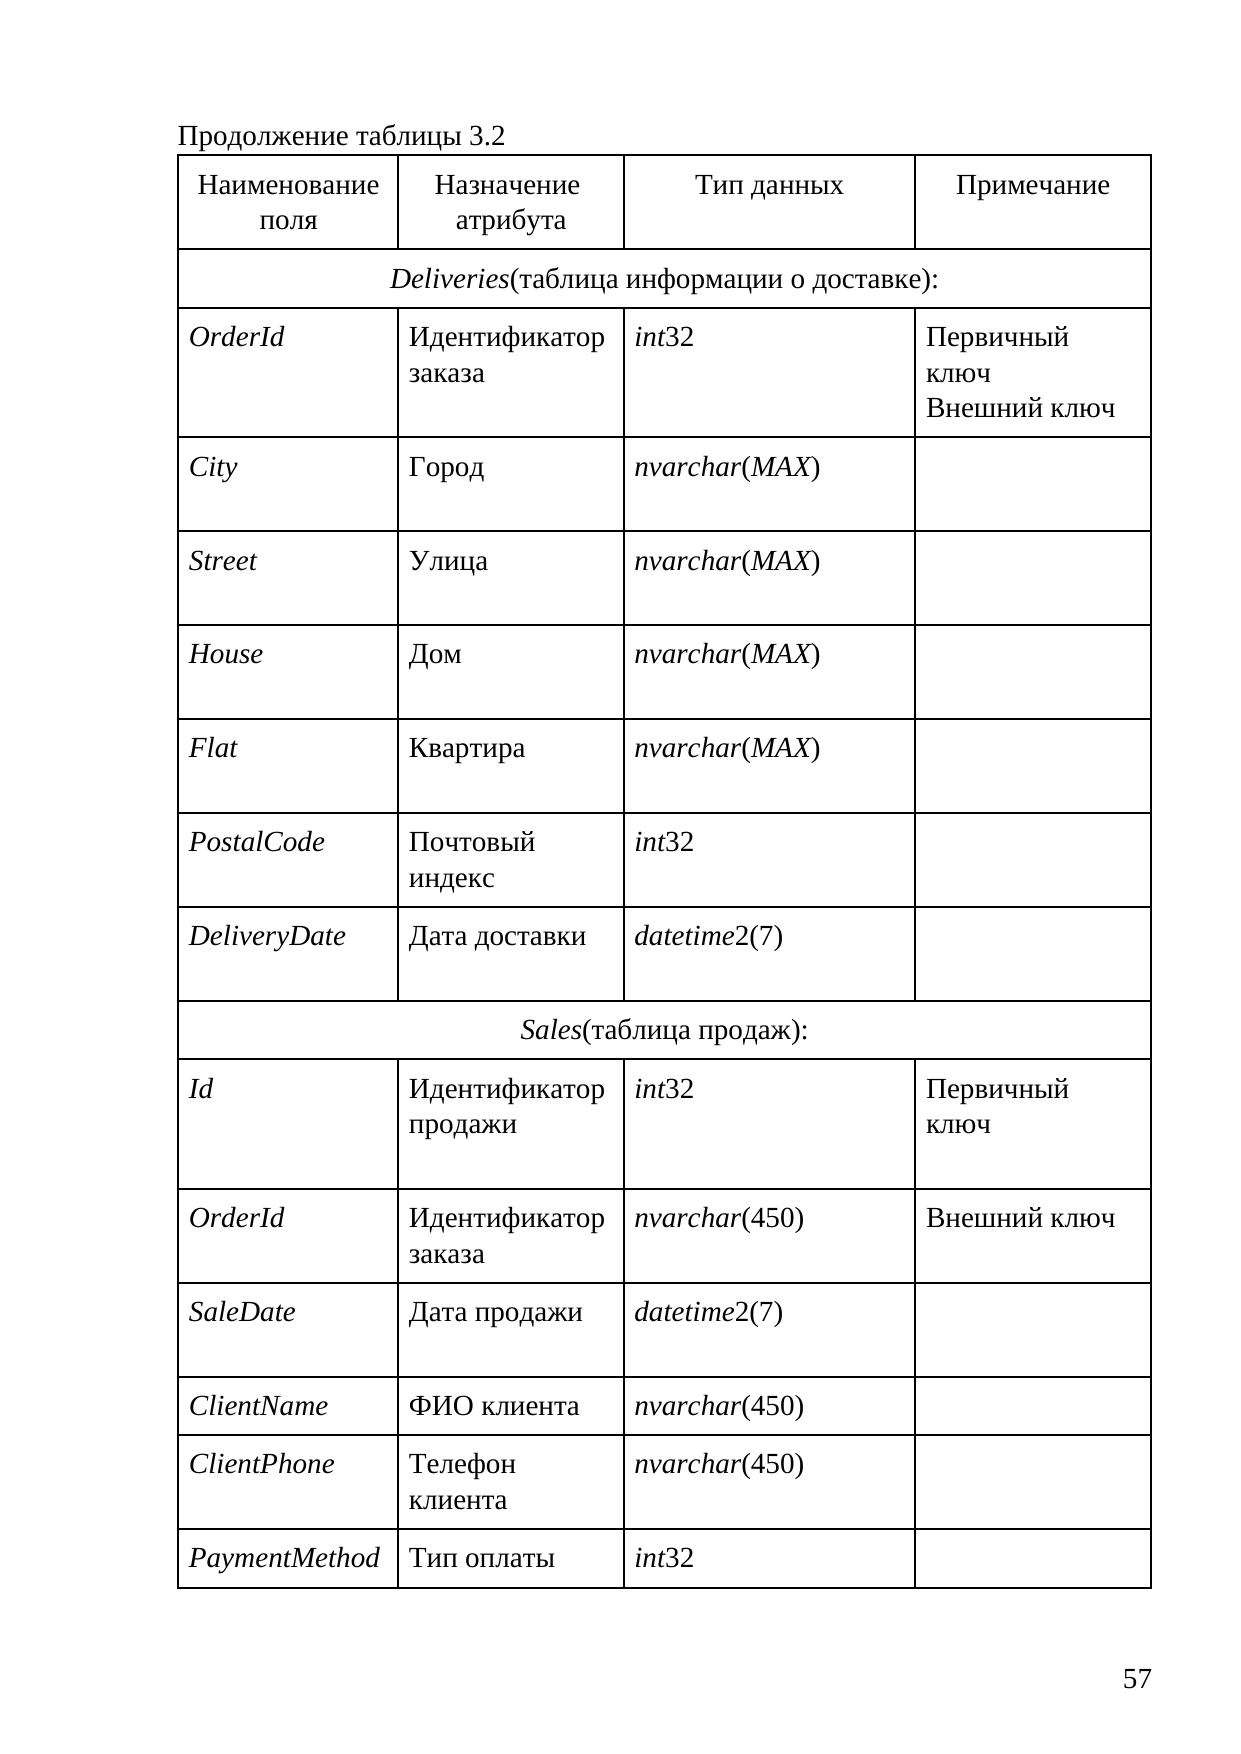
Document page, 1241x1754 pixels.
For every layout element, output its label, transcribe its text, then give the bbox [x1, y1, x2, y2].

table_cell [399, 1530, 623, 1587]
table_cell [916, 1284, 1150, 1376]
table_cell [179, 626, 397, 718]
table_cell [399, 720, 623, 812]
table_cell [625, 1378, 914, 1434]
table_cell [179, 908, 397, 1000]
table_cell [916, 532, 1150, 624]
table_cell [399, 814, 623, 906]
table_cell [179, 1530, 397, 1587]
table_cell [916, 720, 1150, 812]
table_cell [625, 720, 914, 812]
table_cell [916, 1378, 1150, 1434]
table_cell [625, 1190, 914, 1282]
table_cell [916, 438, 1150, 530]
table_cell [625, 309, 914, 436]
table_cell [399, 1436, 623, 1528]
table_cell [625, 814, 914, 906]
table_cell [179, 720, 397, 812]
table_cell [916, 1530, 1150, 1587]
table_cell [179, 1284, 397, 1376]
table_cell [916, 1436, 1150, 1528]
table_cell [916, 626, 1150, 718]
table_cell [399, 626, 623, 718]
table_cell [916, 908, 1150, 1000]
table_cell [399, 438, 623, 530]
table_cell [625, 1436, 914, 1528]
text Продолжение таблицы 3.2 [177, 118, 1152, 152]
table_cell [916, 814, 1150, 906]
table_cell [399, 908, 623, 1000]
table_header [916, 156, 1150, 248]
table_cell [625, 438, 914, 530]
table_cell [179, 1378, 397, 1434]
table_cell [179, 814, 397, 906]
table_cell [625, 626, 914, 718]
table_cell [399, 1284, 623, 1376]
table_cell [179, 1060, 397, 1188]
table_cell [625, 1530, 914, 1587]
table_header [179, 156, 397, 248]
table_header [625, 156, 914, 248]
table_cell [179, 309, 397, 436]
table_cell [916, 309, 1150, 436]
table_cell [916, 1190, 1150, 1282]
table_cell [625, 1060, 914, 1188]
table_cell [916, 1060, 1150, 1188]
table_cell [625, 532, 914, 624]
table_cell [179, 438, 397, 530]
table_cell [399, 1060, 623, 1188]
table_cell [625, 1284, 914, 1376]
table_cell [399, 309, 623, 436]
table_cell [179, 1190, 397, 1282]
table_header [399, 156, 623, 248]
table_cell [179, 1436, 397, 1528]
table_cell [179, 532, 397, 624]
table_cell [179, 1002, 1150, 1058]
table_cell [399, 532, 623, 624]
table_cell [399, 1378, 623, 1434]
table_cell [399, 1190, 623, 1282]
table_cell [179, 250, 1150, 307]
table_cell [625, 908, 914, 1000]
